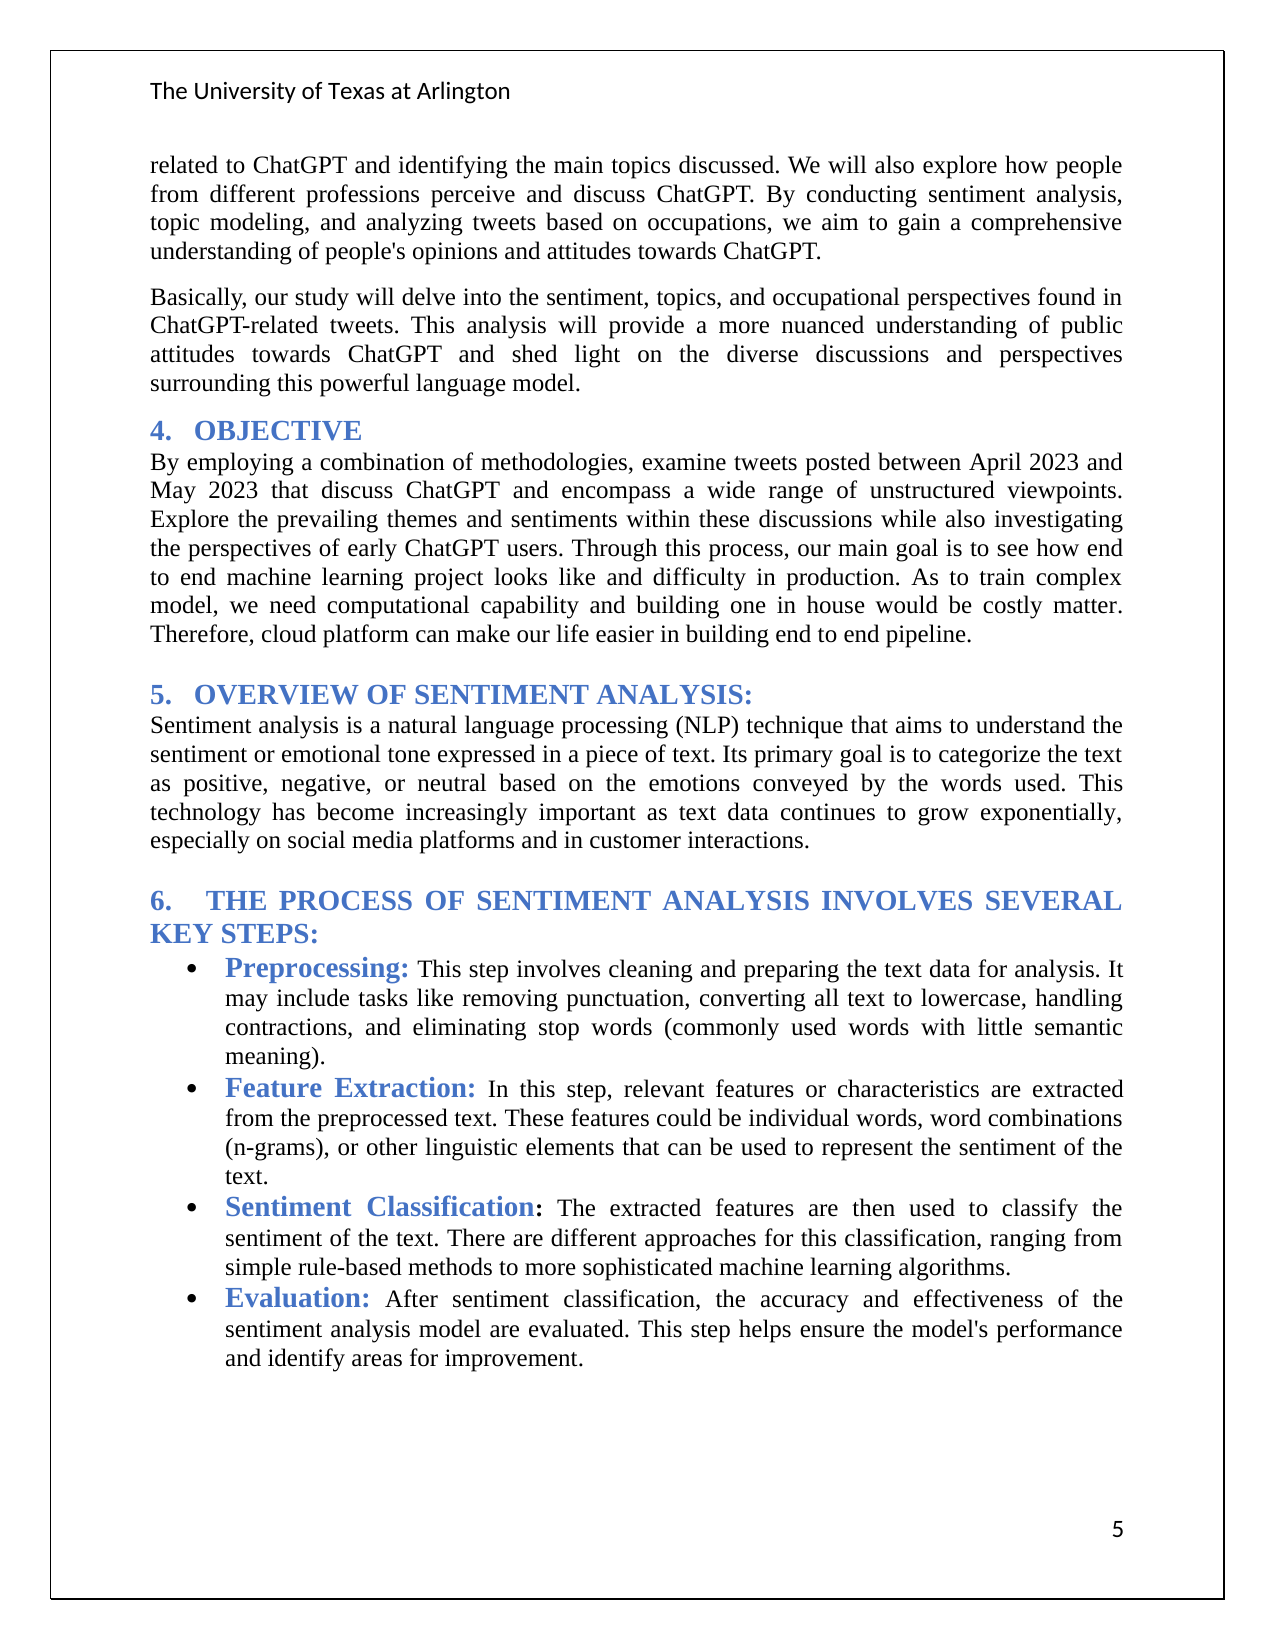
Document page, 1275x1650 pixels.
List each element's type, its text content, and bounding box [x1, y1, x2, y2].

text 6. THE PROCESS OF SENTIMENT ANALYSIS INVOLVES SEVERAL KEY STEPS: [150, 883, 1124, 950]
text 5. OVERVIEW OF SENTIMENT ANALYSIS: [150, 677, 1124, 710]
list Preprocessing: This step involves cleaning and preparing the text data for analysis. It may include tasks like removing punctuation, converting all text to lowercase, handling contractions, and eliminating stop words (commonly used words with little semantic meaning). [187, 950, 1124, 1070]
list Feature Extraction: In this step, relevant features or characteristics are extracted from the preprocessed text. These features could be individual words, word combinations (n-grams), or other linguistic elements that can be used to represent the sentiment of the text. [187, 1070, 1124, 1189]
text Basically, our study will delve into the sentiment, topics, and occupational perspectives found in ChatGPT-related tweets. This analysis will provide a more nuanced understanding of public attitudes towards ChatGPT and shed light on the diverse discussions and perspectives surrounding this powerful language model. [150, 282, 1124, 397]
list Sentiment Classification: The extracted features are then used to classify the sentiment of the text. There are different approaches for this classification, ranging from simple rule-based methods to more sophisticated machine learning algorithms. [187, 1189, 1124, 1281]
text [150, 150, 1124, 265]
text 4. OBJECTIVE [150, 413, 1124, 447]
text By employing a combination of methodologies, examine tweets posted between April 2023 and May 2023 that discuss ChatGPT and encompass a wide range of unstructured viewpoints. Explore the prevailing themes and sentiments within these discussions while also investigating the perspectives of early ChatGPT users. Through this process, our main goal is to see how end to end machine learning project looks like and difficulty in production. As to train complex model, we need computational capability and building one in house would be costly matter. Therefore, cloud platform can make our life easier in building end to end pipeline. [150, 447, 1124, 648]
list Evaluation: After sentiment classification, the accuracy and effectiveness of the sentiment analysis model are evaluated. This step helps ensure the model's performance and identify areas for improvement. [187, 1281, 1124, 1372]
text Sentiment analysis is a natural language processing (NLP) technique that aims to understand the sentiment or emotional tone expressed in a piece of text. Its primary goal is to categorize the text as positive, negative, or neutral based on the emotions conveyed by the words used. This technology has become increasingly important as text data continues to grow exponentially, especially on social media platforms and in customer interactions. [150, 710, 1124, 854]
